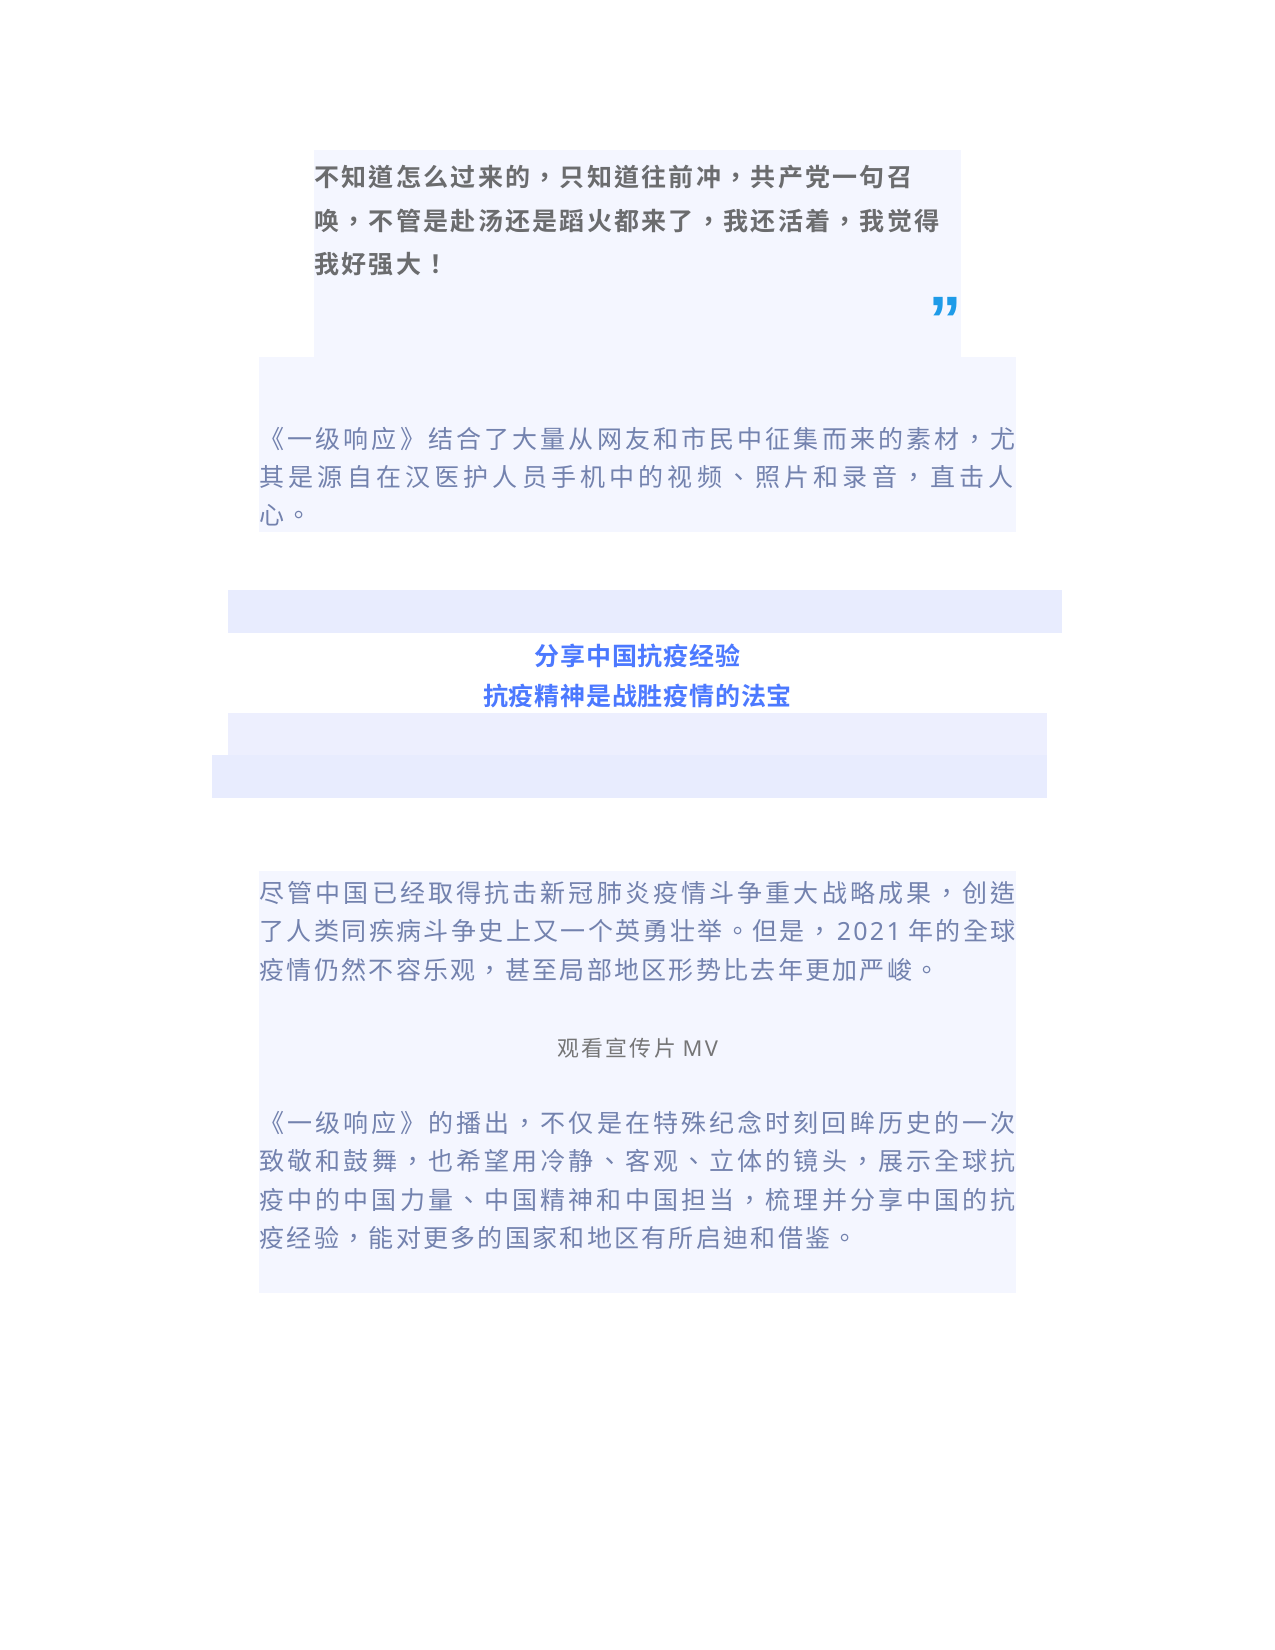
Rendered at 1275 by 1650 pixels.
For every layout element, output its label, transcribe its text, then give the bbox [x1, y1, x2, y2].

text 尽管中国已经取得抗击新冠肺炎疫情斗争重大战略成果，创造了人类同疾病斗争史上又一个英勇壮举。但是，2021年的全球疫情仍然不容乐观，甚至局部地区形势比去年更加严峻。 [259, 871, 1016, 986]
text ” [314, 281, 961, 357]
text 《一级响应》结合了大量从网友和市民中征集而来的素材，尤其是源自在汉医护人员手机中的视频、照片和录音，直击人心。 [259, 417, 1016, 532]
text 抗疫精神是战胜疫情的法宝 [230, 673, 1045, 713]
text 分享中国抗疫经验 [230, 633, 1045, 673]
text 不知道怎么过来的，只知道往前冲，共产党一句召唤，不管是赴汤还是蹈火都来了，我还活着，我觉得我好强大！ [314, 150, 961, 281]
text 观看宣传片MV [259, 1025, 1016, 1063]
text 《一级响应》的播出，不仅是在特殊纪念时刻回眸历史的一次致敬和鼓舞，也希望用冷静、客观、立体的镜头，展示全球抗疫中的中国力量、中国精神和中国担当，梳理并分享中国的抗疫经验，能对更多的国家和地区有所启迪和借鉴。 [259, 1101, 1016, 1255]
